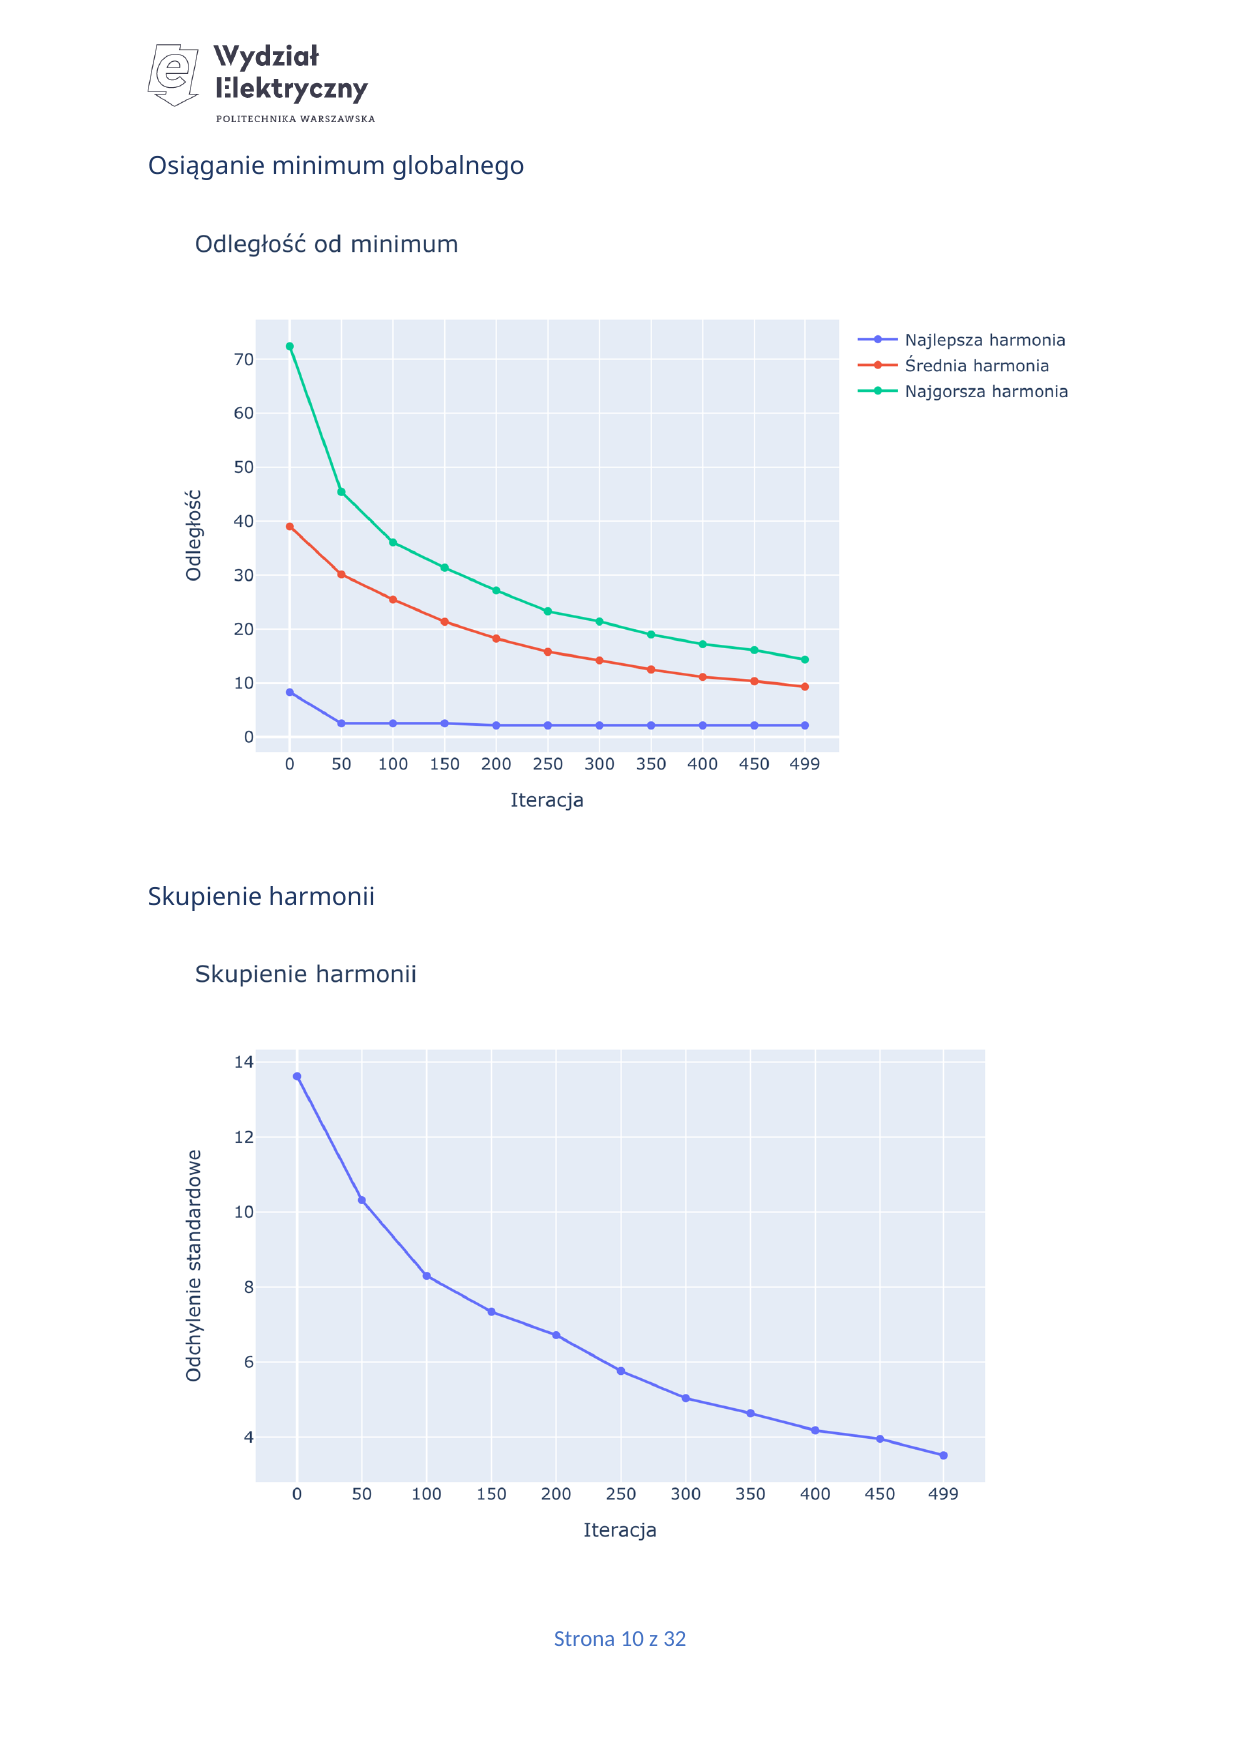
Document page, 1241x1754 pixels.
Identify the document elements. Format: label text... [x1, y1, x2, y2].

picture [147, 184, 1093, 860]
subtitle Skupienie harmonii [148, 878, 1093, 912]
subtitle Osiąganie minimum globalnego [148, 148, 1093, 182]
picture [147, 915, 1093, 1590]
picture [147, 44, 375, 122]
